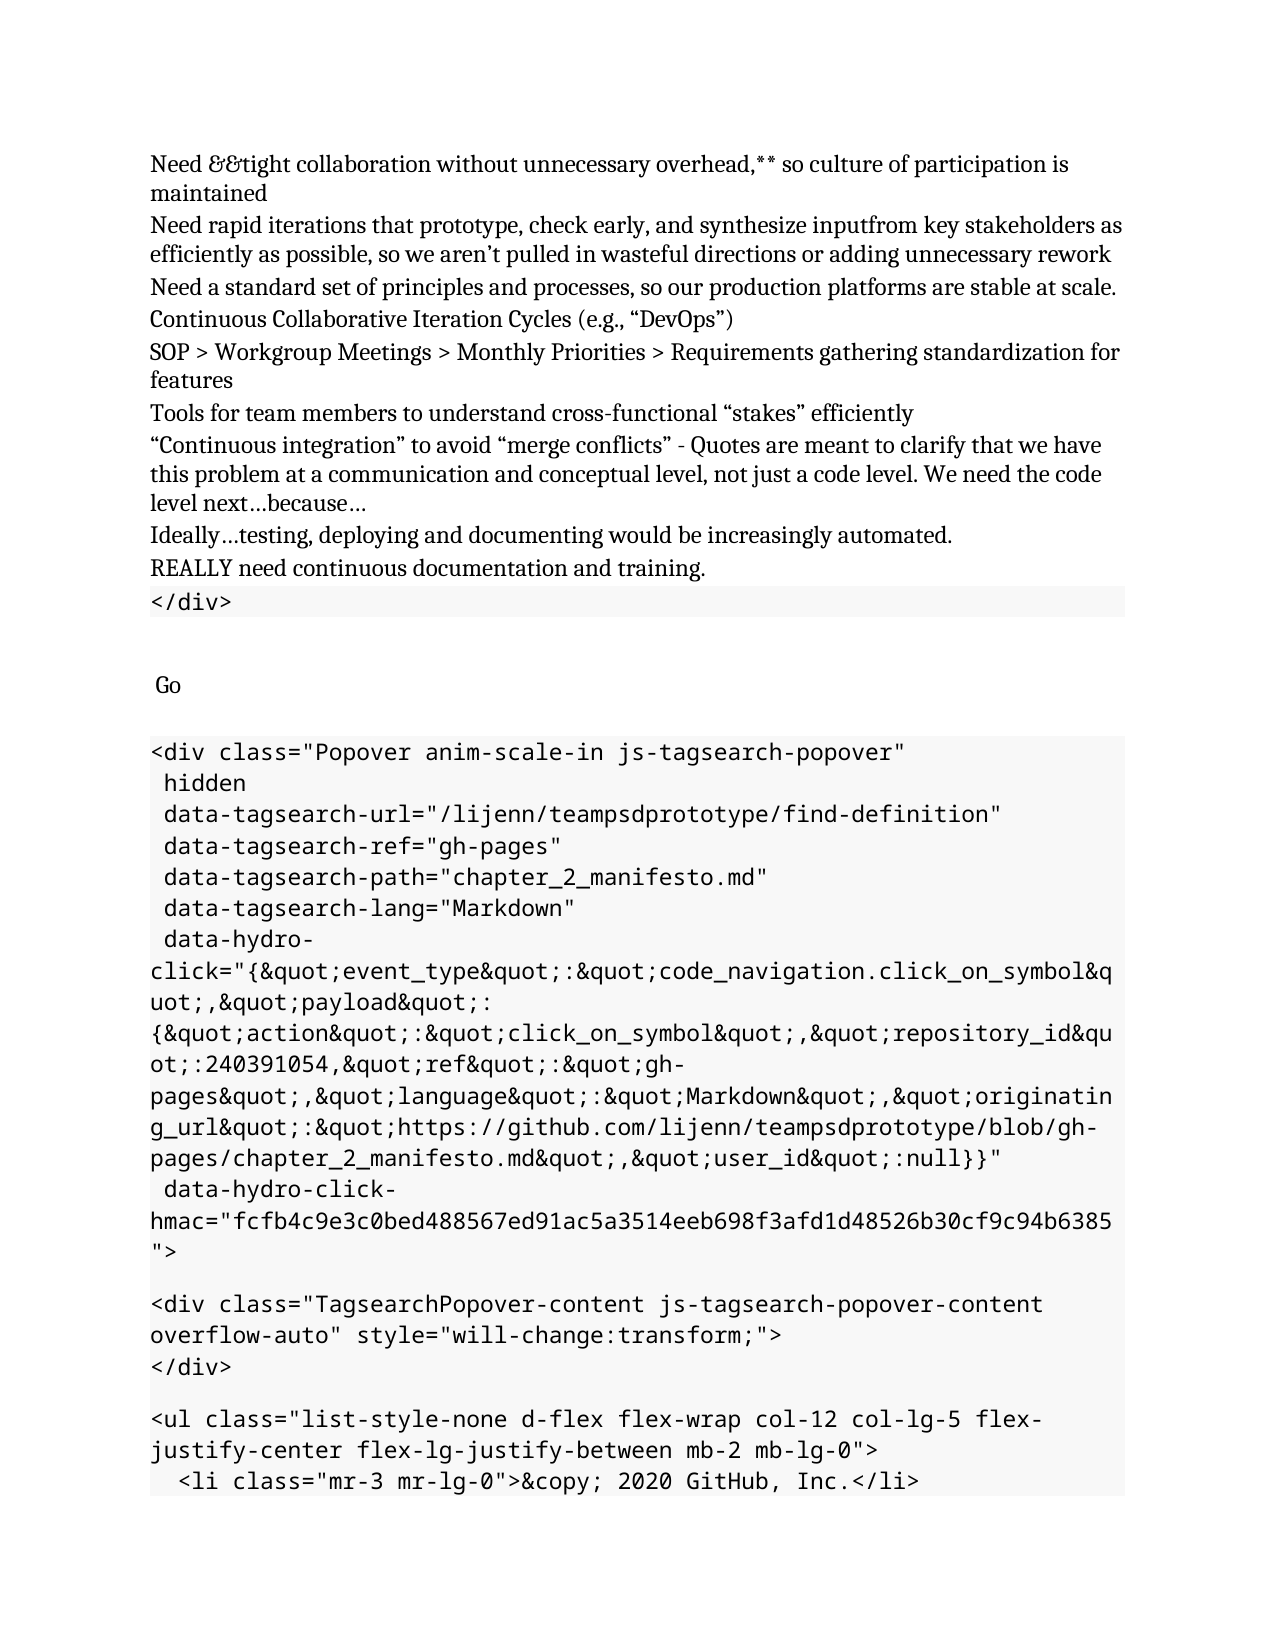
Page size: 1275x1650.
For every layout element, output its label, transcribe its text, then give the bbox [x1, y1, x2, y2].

text Go [150, 671, 1125, 699]
text Ideally…testing, deploying and documenting would be increasingly automated. [150, 521, 1125, 550]
text “Continuous integration” to avoid “merge conflicts” - Quotes are meant to clarify that we have this problem at a communication and conceptual level, not just a code level. We need the code level next…because… [150, 431, 1125, 517]
text SOP > Workgroup Meetings > Monthly Priorities > Requirements gathering standardization for features [150, 337, 1125, 395]
text Tools for team members to understand cross-functional “stakes” efficiently [150, 399, 1125, 427]
text Need &&tight collaboration without unnecessary overhead,** so culture of participation is maintained [150, 150, 1125, 207]
text Need a standard set of principles and processes, so our production platforms are stable at scale. [150, 272, 1125, 301]
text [150, 1402, 1125, 1496]
text <div class="Popover anim-scale-in js-tagsearch-popover" hidden data-tagsearch-url="/lijenn/teampsdprototype/find-definition" data-tagsearch-ref="gh-pages" data-tagsearch-path="chapter_2_manifesto.md" data-tagsearch-lang="Markdown" data-hydro-click="{&quot;event_type&quot;:&quot;code_navigation.click_on_symbol&quot;,&quot;payload&quot;:{&quot;action&quot;:&quot;click_on_symbol&quot;,&quot;repository_id&quot;:240391054,&quot;ref&quot;:&quot;gh-pages&quot;,&quot;language&quot;:&quot;Markdown&quot;,&quot;originating_url&quot;:&quot;https://github.com/lijenn/teampsdprototype/blob/gh-pages/chapter_2_manifesto.md&quot;,&quot;user_id&quot;:null}}" data-hydro-click-hmac="fcfb4c9e3c0bed488567ed91ac5a3514eeb698f3afd1d48526b30cf9c94b6385"> [150, 736, 1125, 1267]
text </div> [150, 586, 1125, 617]
text Need rapid iterations that prototype, check early, and synthesize inputfrom key stakeholders as efficiently as possible, so we aren’t pulled in wasteful directions or adding unnecessary rework [150, 211, 1125, 269]
text REALLY need continuous documentation and training. [150, 554, 1125, 582]
text Continuous Collaborative Iteration Cycles (e.g., “DevOps”) [150, 305, 1125, 334]
text <div class="TagsearchPopover-content js-tagsearch-popover-content overflow-auto" style="will-change:transform;"> </div> [150, 1288, 1125, 1382]
